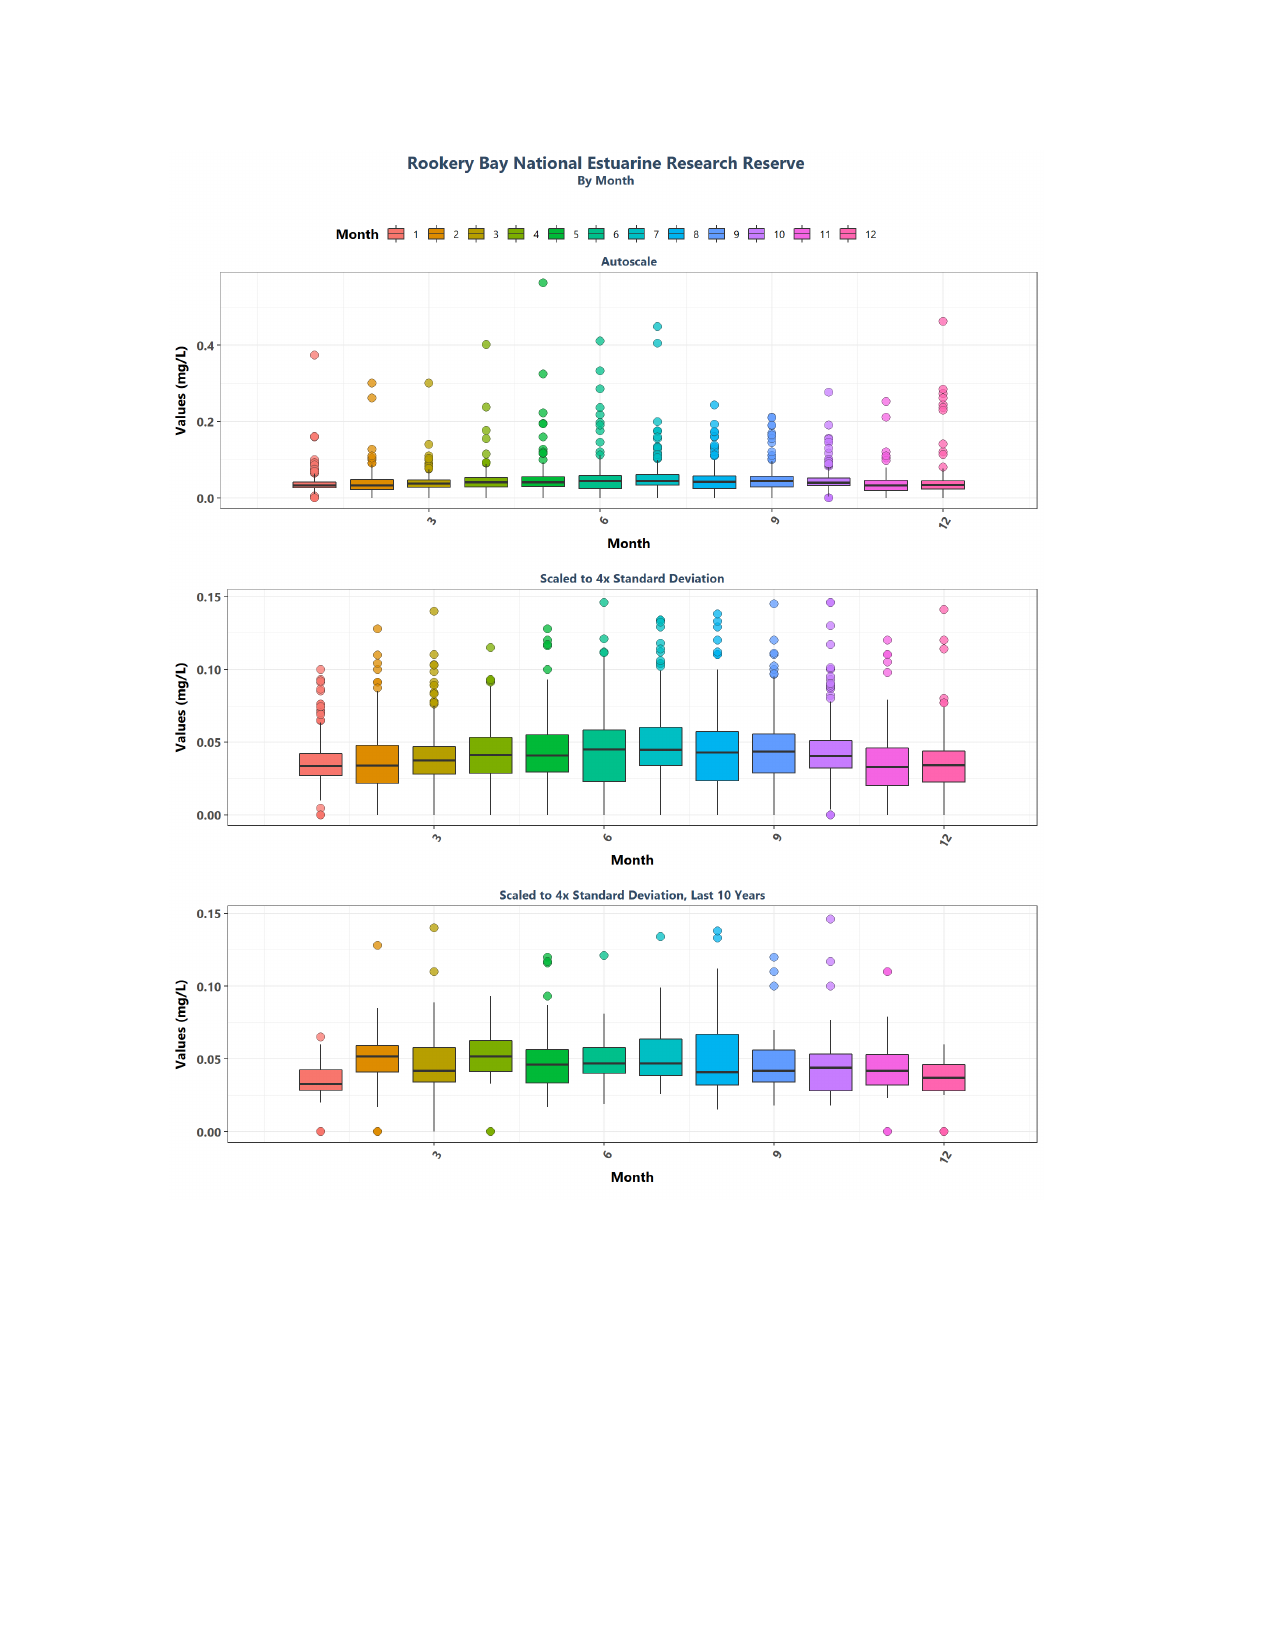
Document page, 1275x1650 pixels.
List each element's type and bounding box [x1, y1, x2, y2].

picture [168, 150, 1044, 1200]
